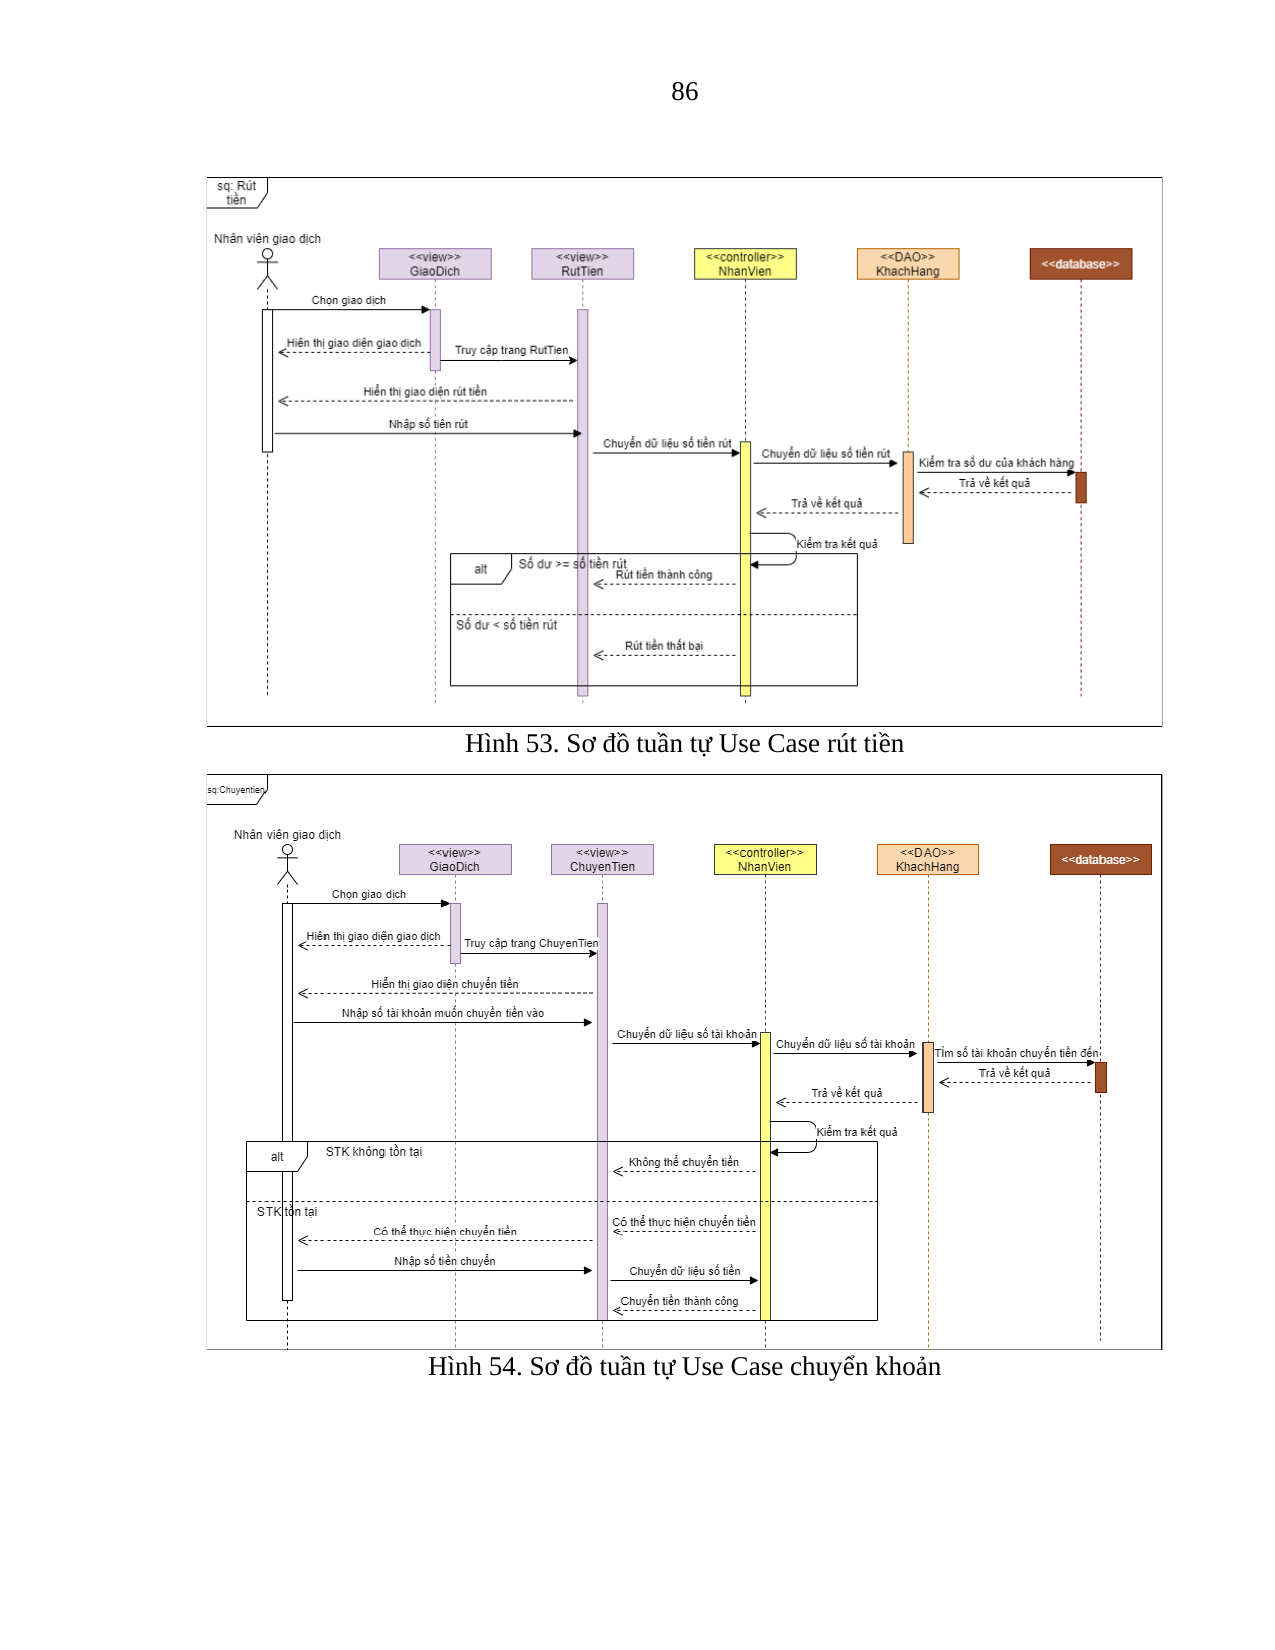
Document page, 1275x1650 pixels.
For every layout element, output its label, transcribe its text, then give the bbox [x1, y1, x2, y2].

text Hình 53. Sơ đồ tuần tự Use Case rút tiền [207, 727, 1162, 758]
picture [206, 773, 1163, 1350]
picture [206, 177, 1163, 727]
text Hình 54. Sơ đồ tuần tự Use Case chuyển khoản [207, 1350, 1162, 1381]
